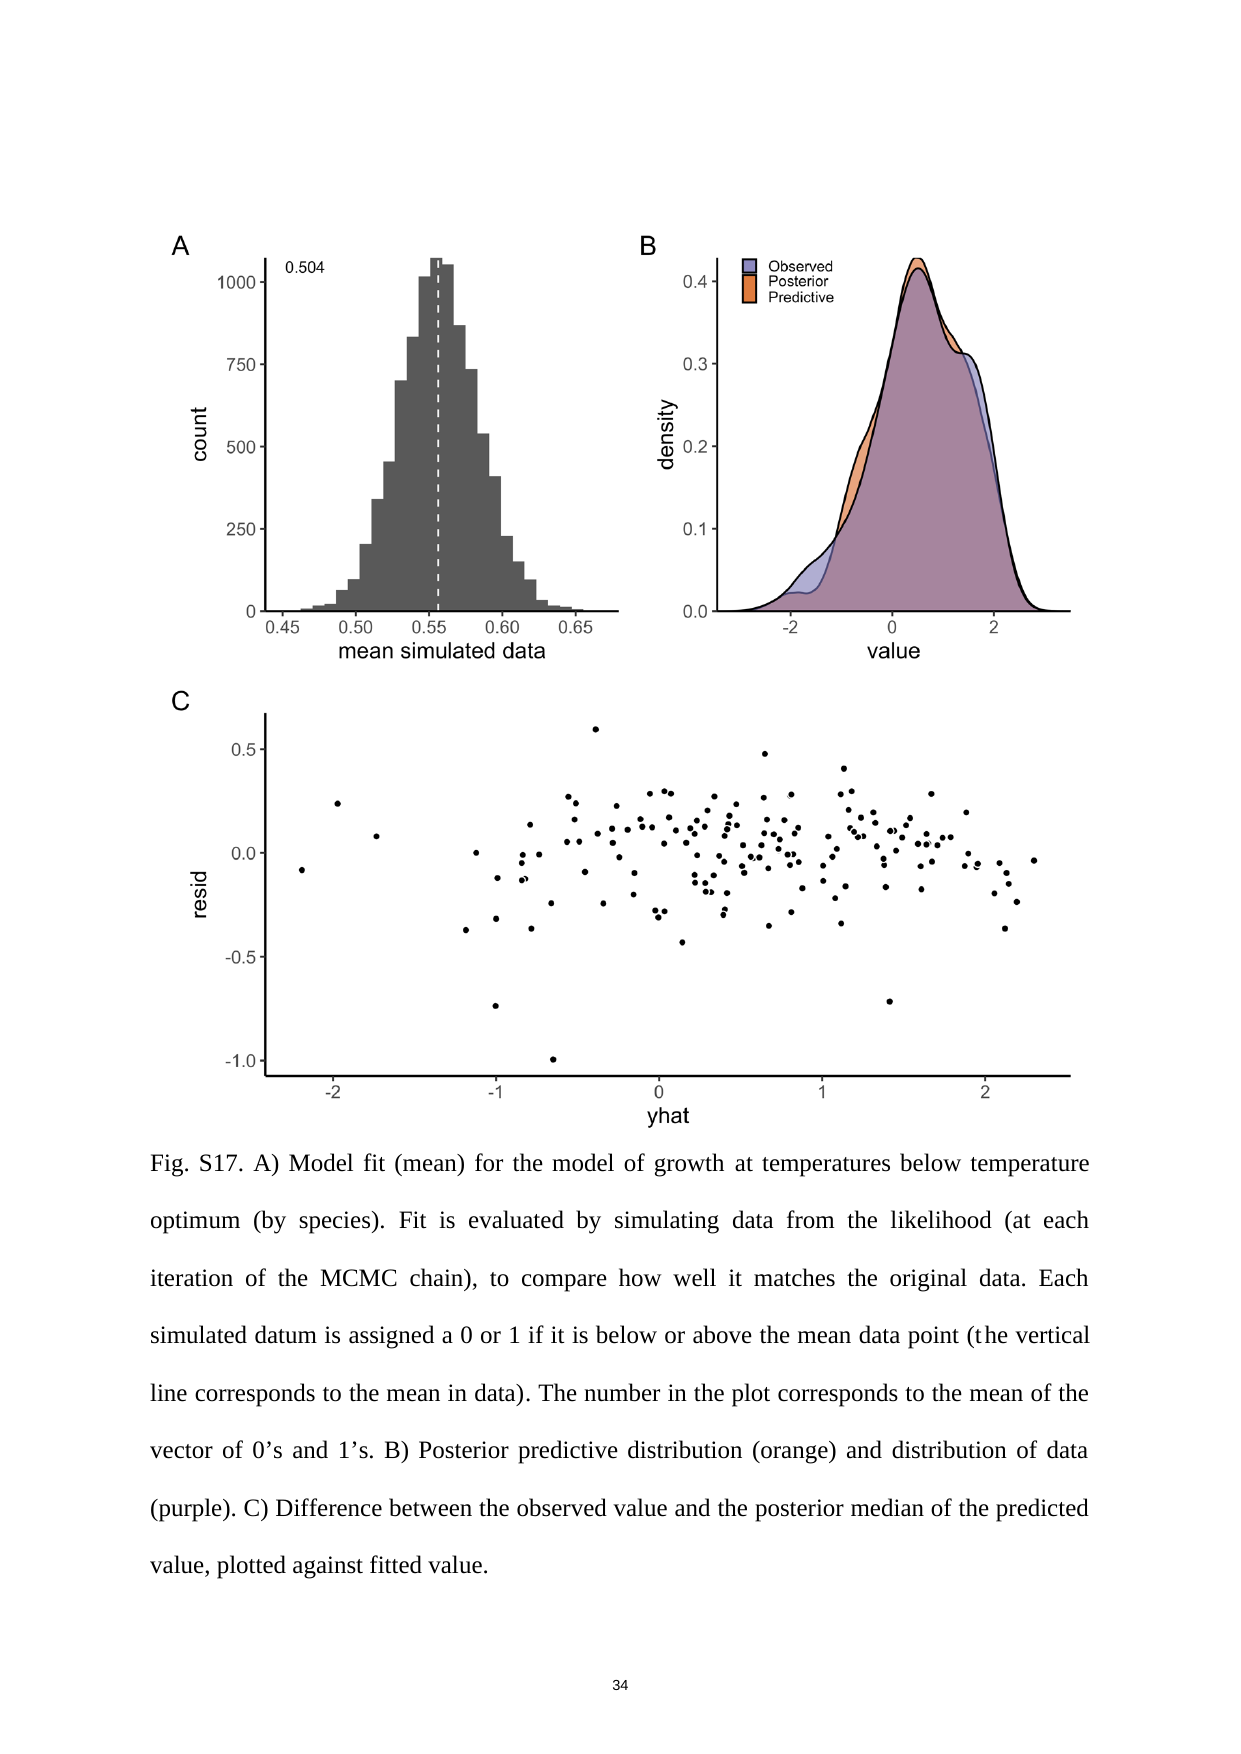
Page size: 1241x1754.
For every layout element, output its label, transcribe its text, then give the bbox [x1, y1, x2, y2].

picture [150, 207, 1091, 1148]
text Fig. S17. A) Model fit (mean) for the model of growth at temperatures below temperature optimum (by species). Fit is evaluated by simulating data from the likelihood (at each iteration of the MCMC chain), to compare how well it matches the original data. Each simulated datum is assigned a 0 or 1 if it is below or above the mean data point (the vertical line corresponds to the mean in data). The number in the plot corresponds to the mean of the vector of 0’s and 1’s. B) Posterior predictive distribution (orange) and distribution of data (purple). C) Difference between the observed value and the posterior median of the predicted value, plotted against fitted value. [150, 1148, 1090, 1579]
